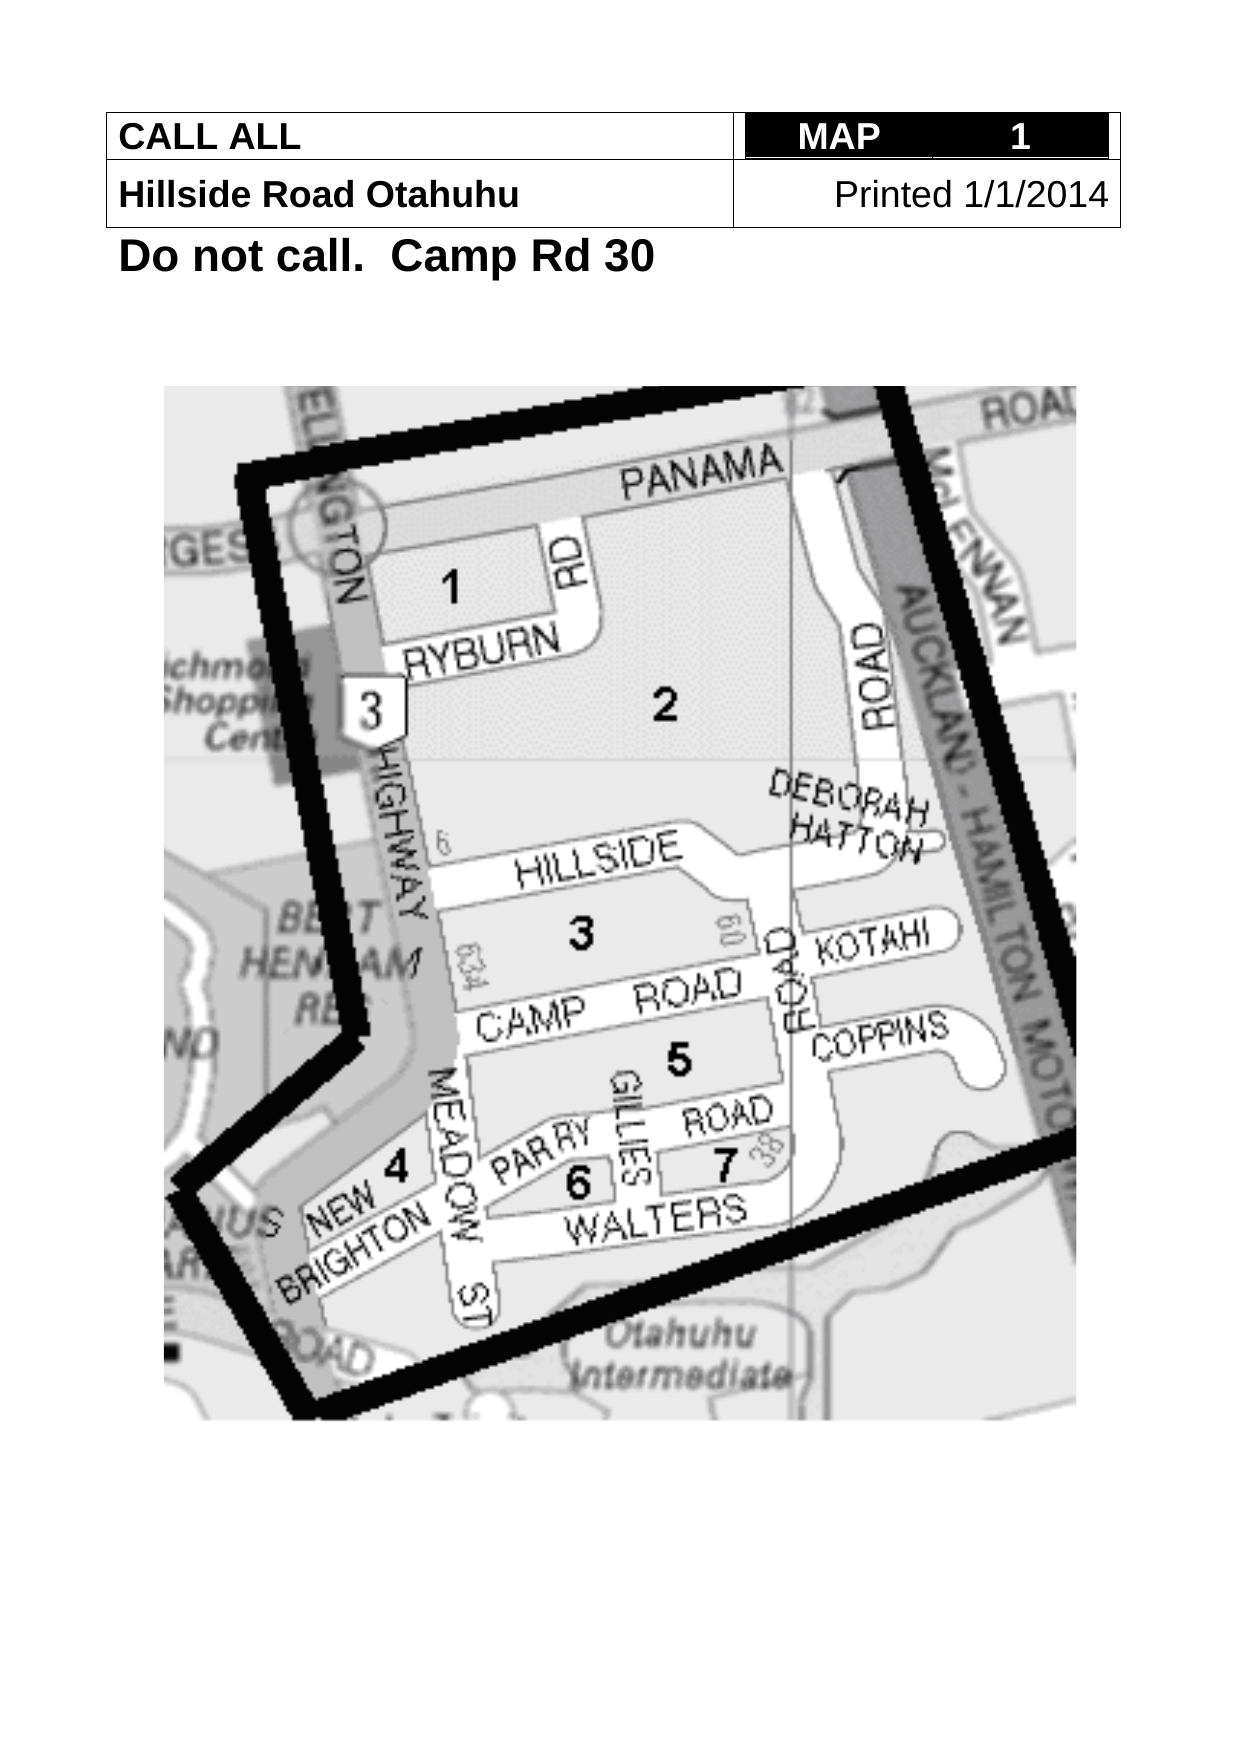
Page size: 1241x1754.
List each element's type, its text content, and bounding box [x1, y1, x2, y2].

picture [163, 386, 1077, 1427]
table_header [1109, 113, 1120, 158]
table_header [734, 113, 745, 158]
table_cell Otahuhu [107, 160, 733, 227]
text Do not call. Camp Rd 30 [118, 228, 1122, 281]
table_cell Printed 1/1/2014 [734, 160, 1120, 227]
table_header CALL ALL [107, 113, 733, 158]
